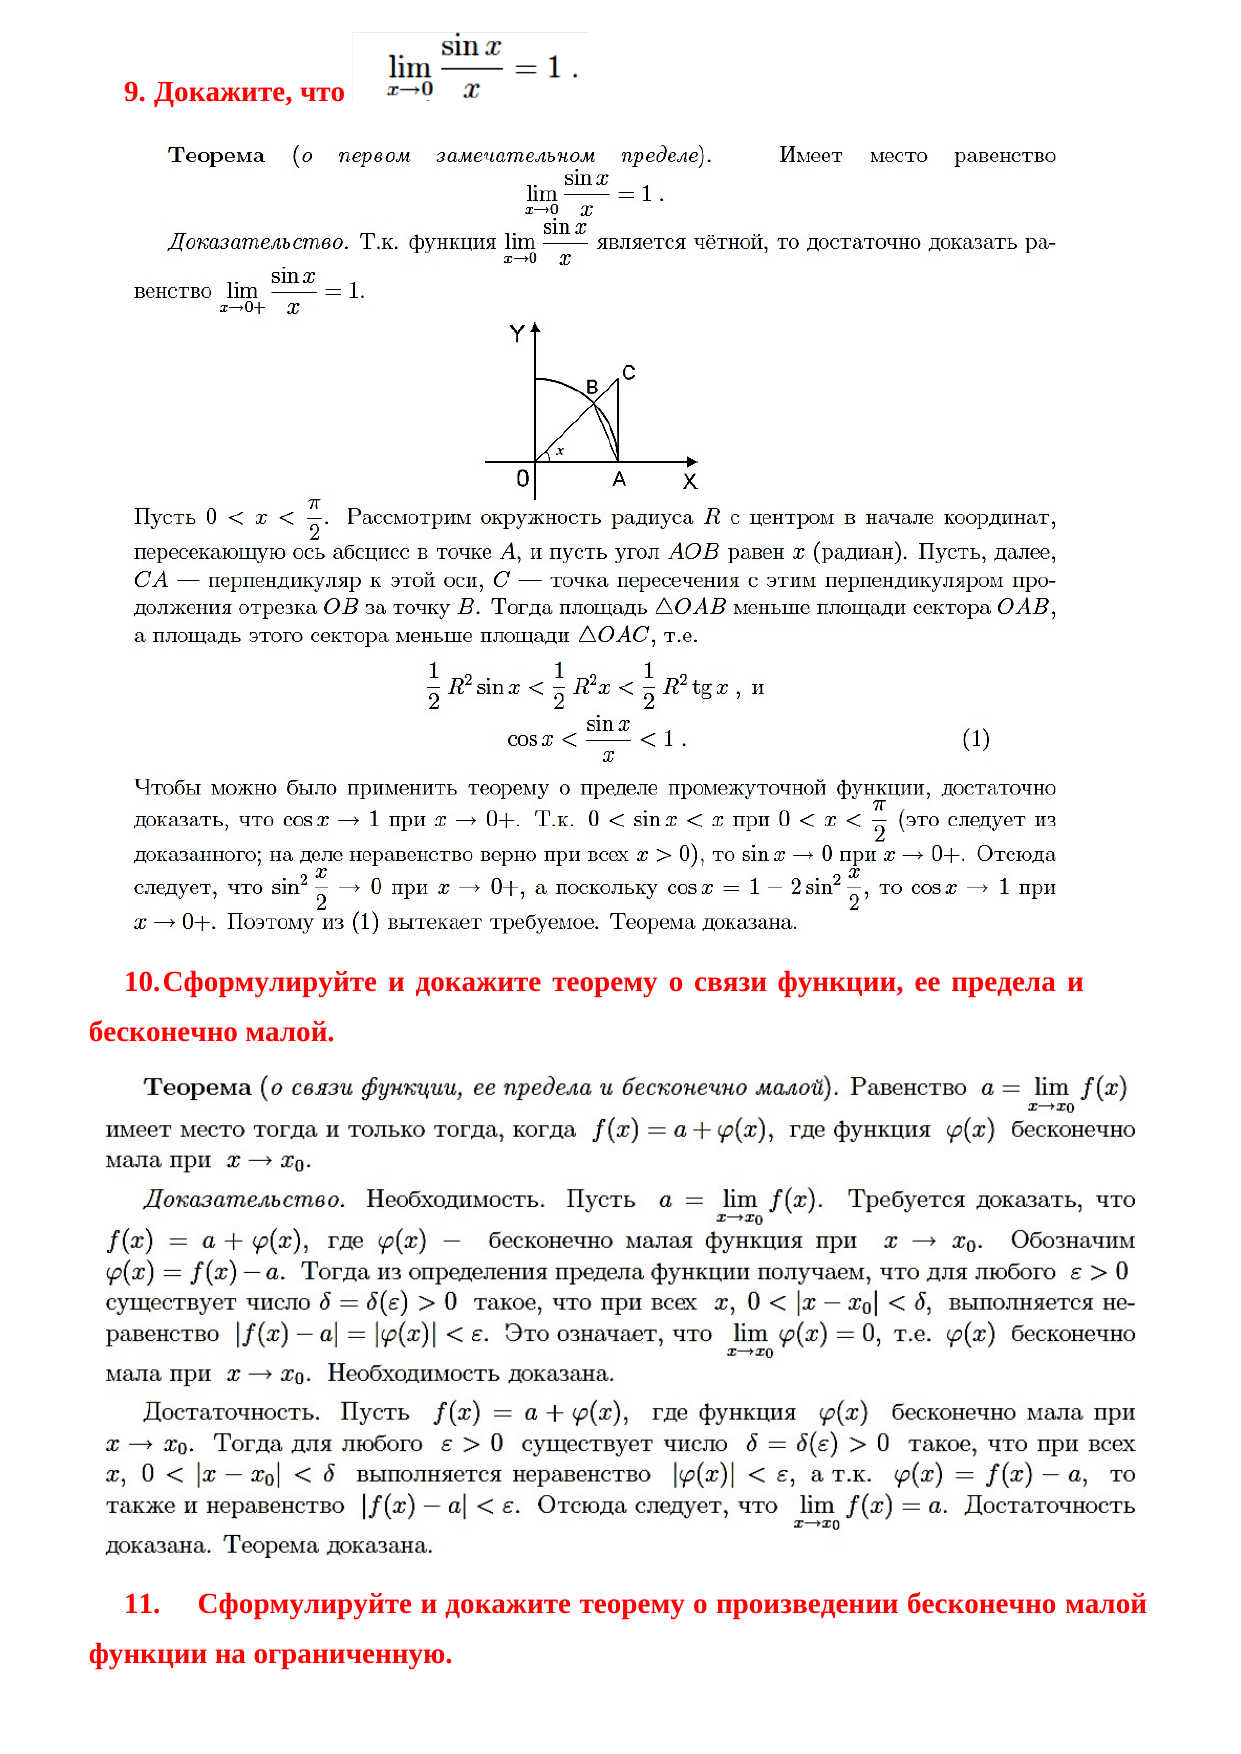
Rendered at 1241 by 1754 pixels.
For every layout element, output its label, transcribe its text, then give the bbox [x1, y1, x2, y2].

picture [105, 1075, 1136, 1558]
list Докажите, что [124, 74, 1219, 107]
list Сформулируйте и докажите теорему о произведении бесконечно малой функции на ограниченную. [88, 1586, 1150, 1670]
picture [352, 32, 589, 101]
picture [133, 145, 1056, 934]
